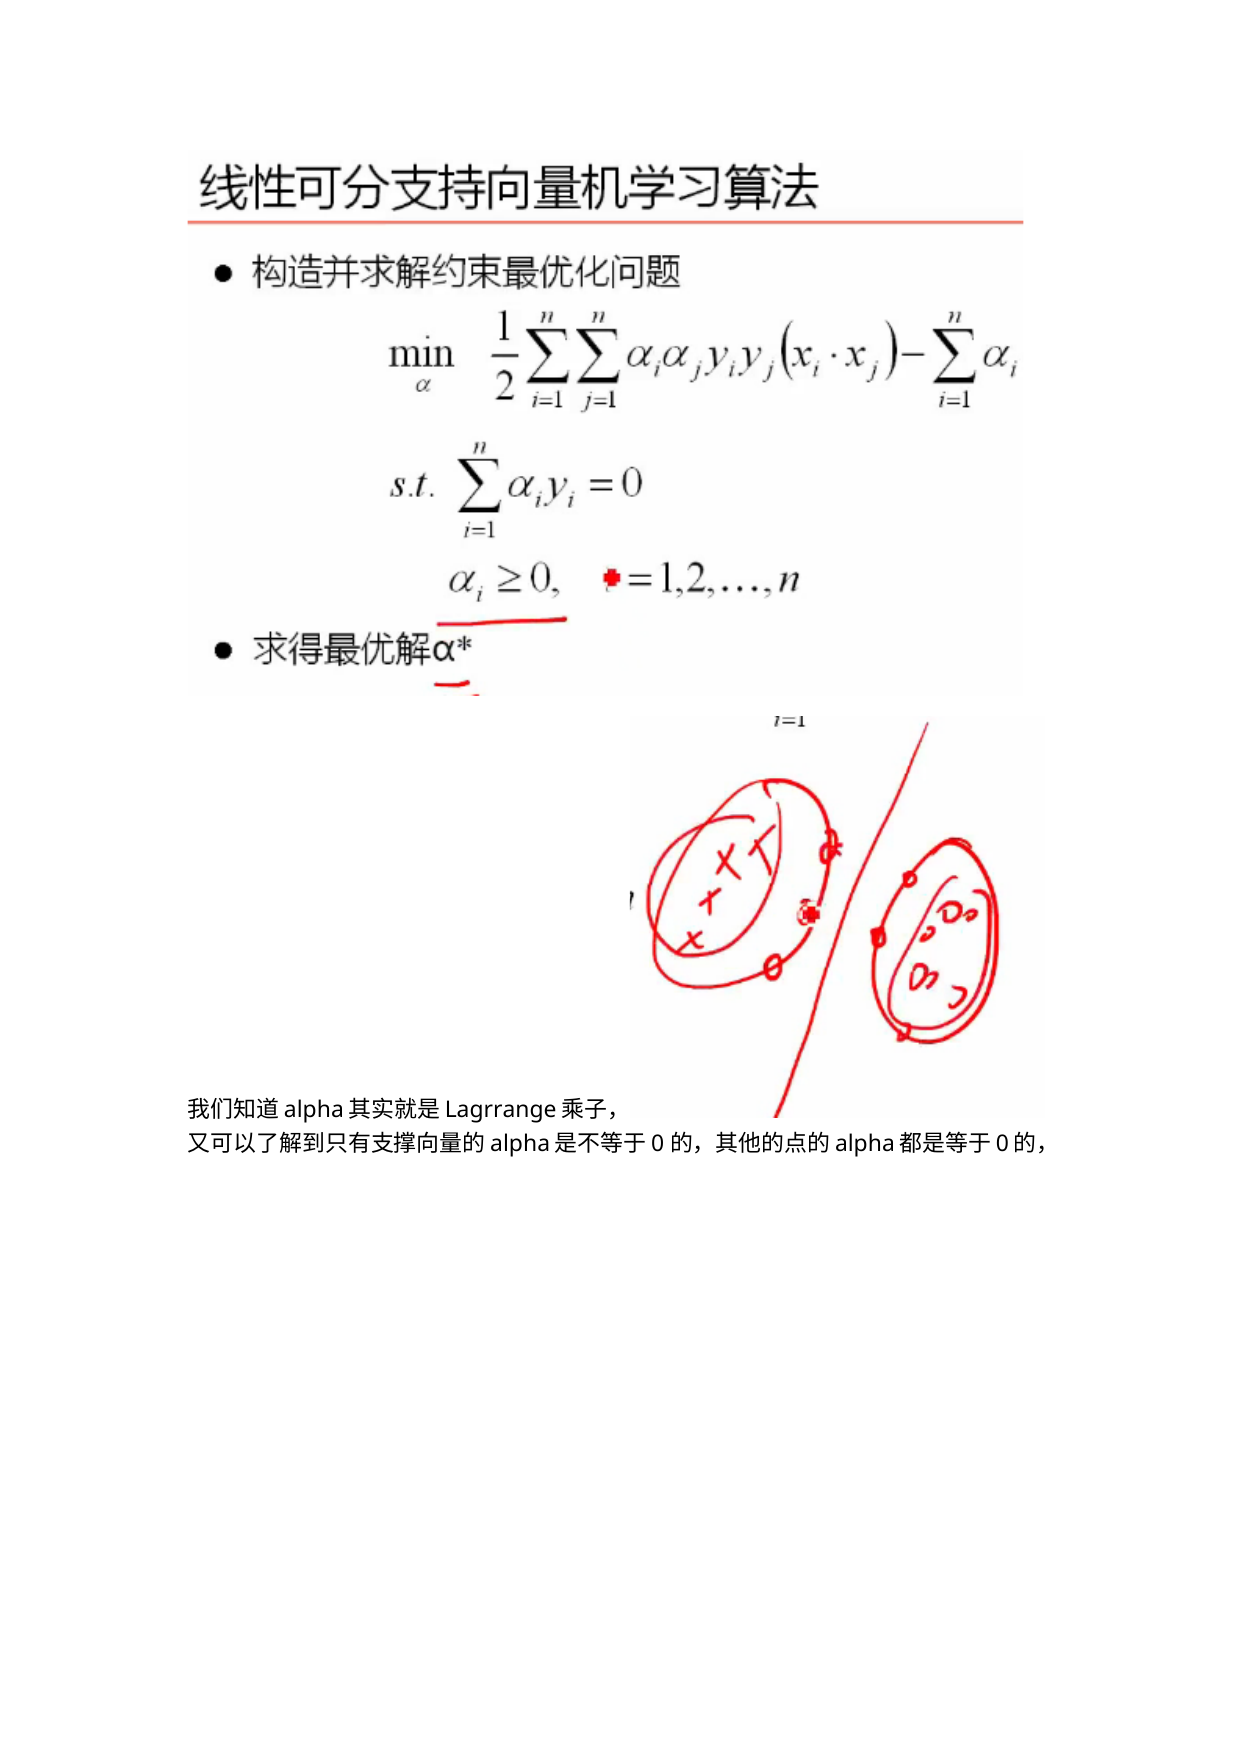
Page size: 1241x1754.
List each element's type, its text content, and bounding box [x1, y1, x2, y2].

picture [187, 150, 1024, 696]
picture [629, 716, 1046, 1118]
